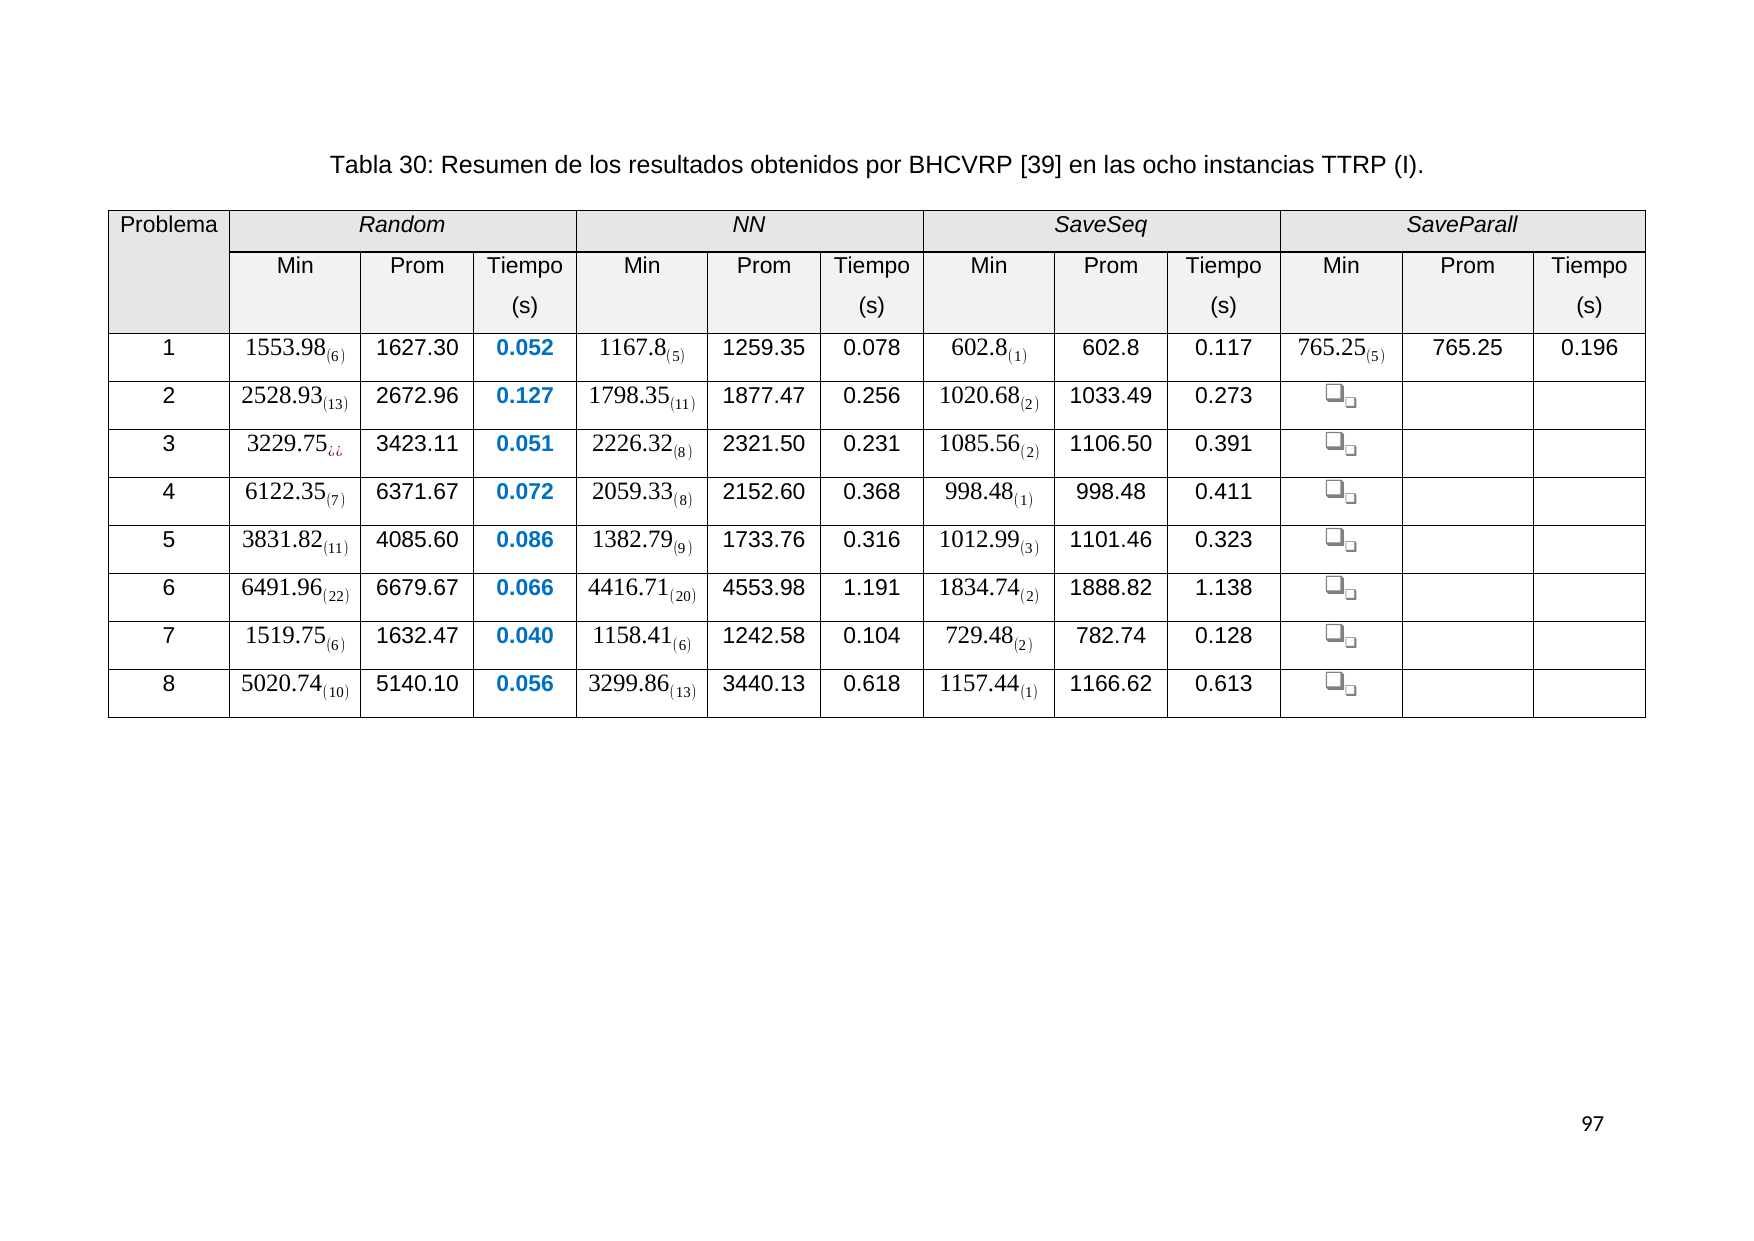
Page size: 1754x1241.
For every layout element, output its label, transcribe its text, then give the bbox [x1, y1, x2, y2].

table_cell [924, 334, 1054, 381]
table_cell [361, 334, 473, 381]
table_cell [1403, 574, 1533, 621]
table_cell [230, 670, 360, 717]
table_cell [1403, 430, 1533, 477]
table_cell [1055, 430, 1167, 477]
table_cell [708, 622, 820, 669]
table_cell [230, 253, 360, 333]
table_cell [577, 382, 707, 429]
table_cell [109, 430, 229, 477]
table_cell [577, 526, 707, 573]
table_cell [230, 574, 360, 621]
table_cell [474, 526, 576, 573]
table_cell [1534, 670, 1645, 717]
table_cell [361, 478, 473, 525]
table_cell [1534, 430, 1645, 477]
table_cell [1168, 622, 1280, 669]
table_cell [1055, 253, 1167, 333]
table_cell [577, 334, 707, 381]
text Tabla 30: Resumen de los resultados obtenidos por BHCVRP [39] en las ocho instancias TTRP (I). [150, 150, 1604, 179]
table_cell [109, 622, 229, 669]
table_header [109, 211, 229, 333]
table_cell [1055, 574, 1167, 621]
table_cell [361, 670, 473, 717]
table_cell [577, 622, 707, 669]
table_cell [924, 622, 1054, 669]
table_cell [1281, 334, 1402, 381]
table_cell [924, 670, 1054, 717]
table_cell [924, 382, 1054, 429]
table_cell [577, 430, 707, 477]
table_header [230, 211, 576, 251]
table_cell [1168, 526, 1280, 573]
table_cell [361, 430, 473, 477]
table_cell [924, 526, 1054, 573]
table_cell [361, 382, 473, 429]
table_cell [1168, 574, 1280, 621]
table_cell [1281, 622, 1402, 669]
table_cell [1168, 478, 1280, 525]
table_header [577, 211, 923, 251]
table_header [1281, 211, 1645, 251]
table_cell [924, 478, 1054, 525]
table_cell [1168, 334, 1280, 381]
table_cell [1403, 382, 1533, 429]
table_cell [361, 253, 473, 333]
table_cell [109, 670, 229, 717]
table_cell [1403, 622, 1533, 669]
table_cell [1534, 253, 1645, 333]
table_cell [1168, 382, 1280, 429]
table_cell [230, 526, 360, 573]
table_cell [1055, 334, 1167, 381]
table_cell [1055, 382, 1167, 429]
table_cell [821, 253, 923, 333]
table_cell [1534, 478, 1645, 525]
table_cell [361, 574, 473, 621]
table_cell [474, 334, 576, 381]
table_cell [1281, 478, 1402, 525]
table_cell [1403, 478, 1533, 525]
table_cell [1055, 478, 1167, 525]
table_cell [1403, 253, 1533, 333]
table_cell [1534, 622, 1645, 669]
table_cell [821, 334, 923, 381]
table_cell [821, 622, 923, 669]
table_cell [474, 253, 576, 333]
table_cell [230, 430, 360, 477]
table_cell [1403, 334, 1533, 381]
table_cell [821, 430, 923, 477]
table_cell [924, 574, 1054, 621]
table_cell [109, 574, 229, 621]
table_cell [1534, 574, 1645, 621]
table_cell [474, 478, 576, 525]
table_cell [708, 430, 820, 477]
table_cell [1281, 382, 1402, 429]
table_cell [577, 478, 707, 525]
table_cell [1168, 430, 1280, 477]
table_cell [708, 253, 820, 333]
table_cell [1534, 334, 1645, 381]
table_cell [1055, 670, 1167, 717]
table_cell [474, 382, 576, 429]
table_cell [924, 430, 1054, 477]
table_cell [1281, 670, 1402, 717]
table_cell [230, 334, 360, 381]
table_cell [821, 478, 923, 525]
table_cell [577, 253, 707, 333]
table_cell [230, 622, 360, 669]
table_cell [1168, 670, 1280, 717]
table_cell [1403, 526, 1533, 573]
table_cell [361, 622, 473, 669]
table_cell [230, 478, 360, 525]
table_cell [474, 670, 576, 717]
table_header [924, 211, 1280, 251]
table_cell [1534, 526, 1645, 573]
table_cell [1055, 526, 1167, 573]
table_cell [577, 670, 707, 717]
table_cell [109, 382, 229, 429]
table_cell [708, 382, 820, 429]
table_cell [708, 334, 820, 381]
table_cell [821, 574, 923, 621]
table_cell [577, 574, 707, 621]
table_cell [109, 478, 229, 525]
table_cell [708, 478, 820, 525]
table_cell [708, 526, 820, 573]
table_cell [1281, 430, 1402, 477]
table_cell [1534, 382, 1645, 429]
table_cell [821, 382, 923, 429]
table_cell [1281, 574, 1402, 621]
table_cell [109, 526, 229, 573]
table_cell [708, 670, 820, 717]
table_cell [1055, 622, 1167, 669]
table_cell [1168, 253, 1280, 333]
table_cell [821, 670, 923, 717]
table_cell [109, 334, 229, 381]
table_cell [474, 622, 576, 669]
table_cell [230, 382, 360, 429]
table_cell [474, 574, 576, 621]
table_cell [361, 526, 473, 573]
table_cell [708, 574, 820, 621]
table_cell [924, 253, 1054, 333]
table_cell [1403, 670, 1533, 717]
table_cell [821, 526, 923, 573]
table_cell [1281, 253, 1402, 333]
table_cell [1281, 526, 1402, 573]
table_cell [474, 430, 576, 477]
